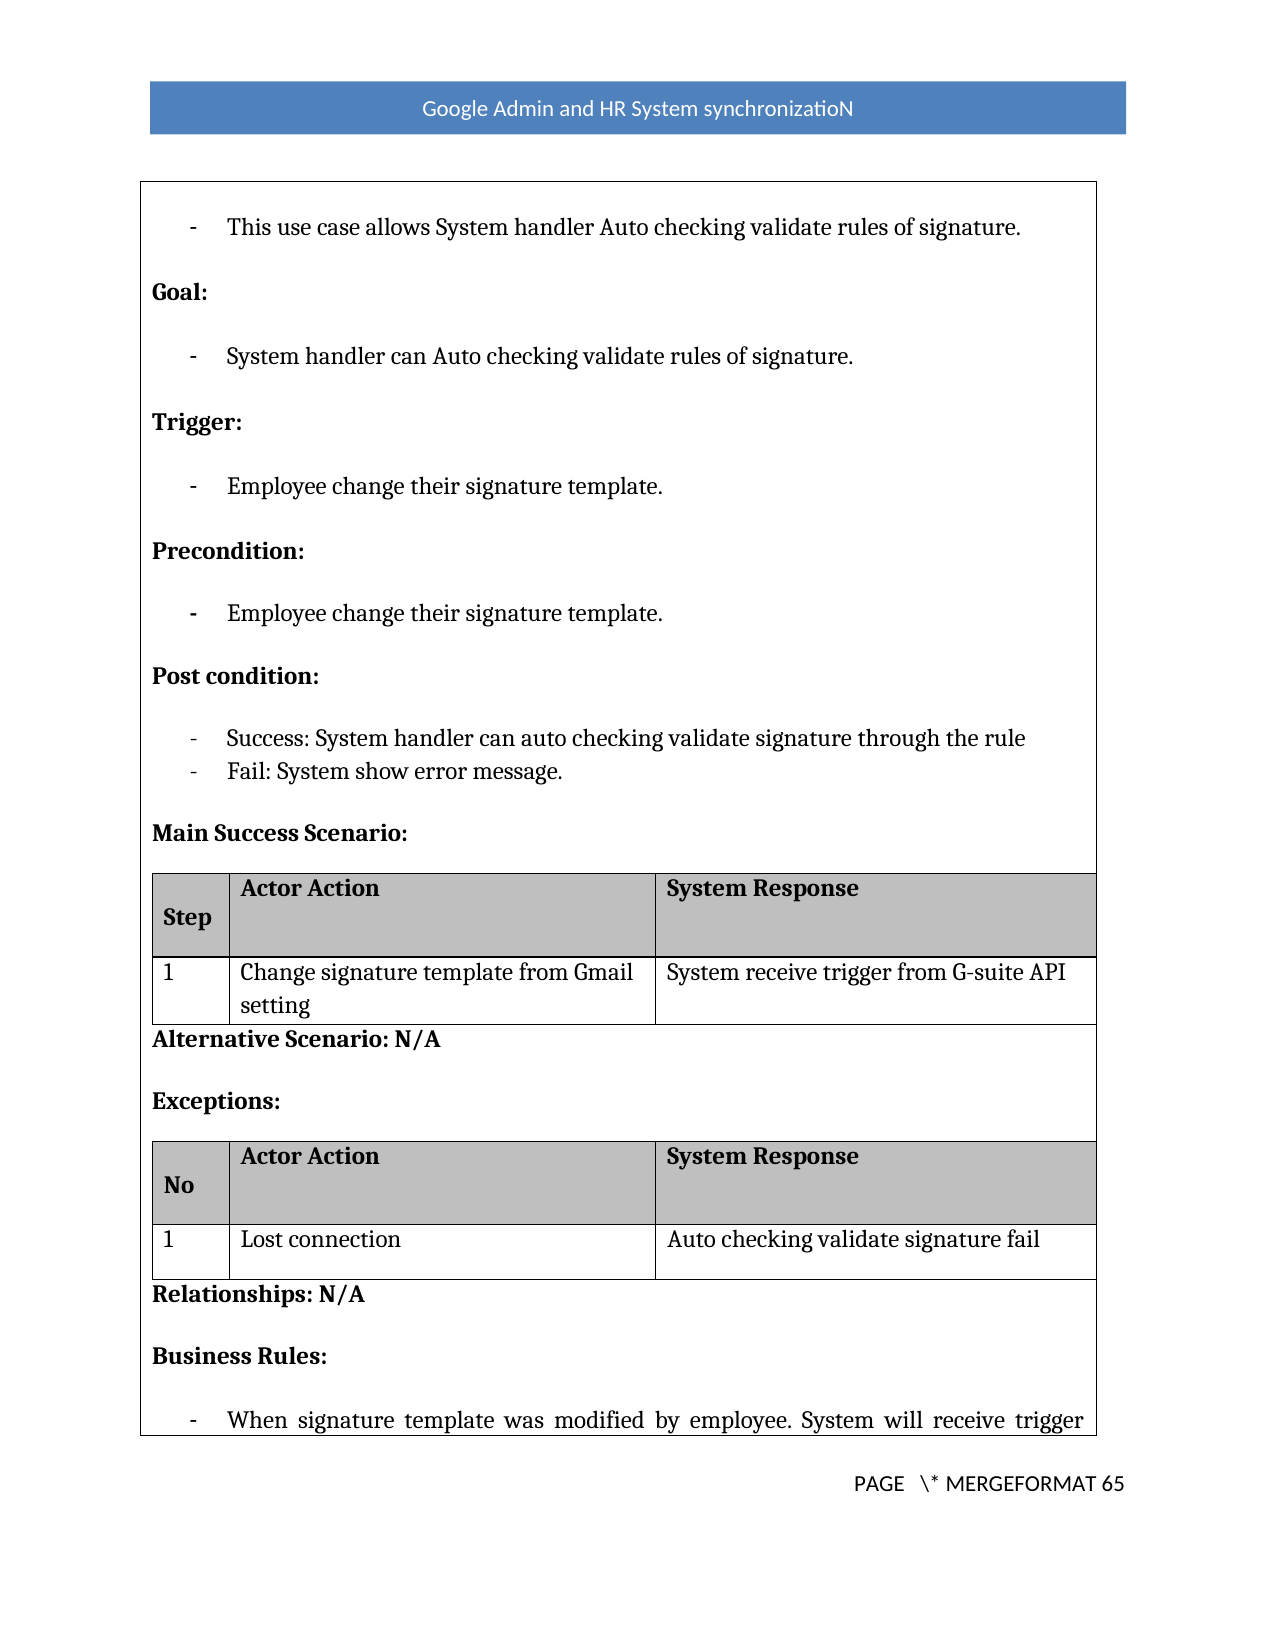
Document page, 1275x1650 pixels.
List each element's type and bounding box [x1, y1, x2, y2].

table_cell [141, 182, 1096, 1435]
